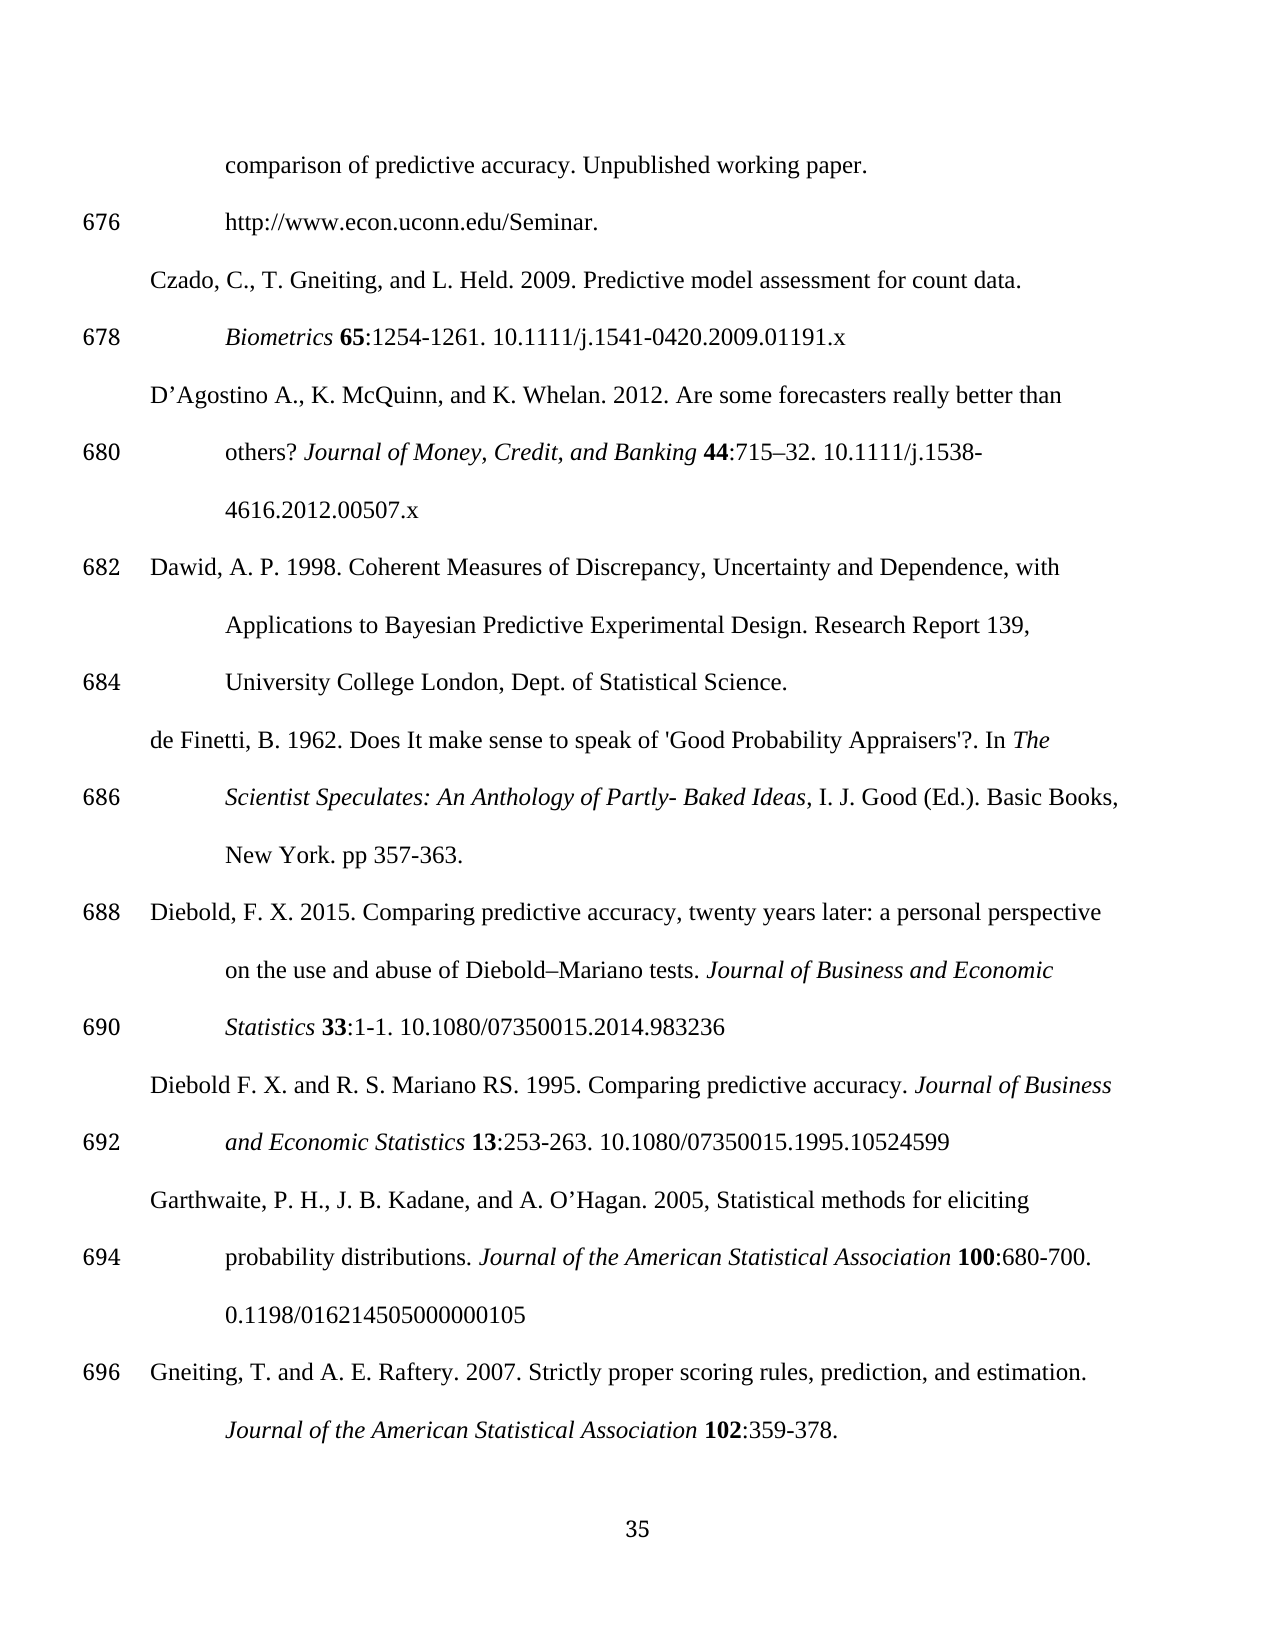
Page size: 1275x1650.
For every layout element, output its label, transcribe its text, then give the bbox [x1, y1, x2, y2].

text Dawid, A. P. 1998. Coherent Measures of Discrepancy, Uncertainty and Dependence, with Applications to Bayesian Predictive Experimental Design. Research Report 139, University College London, Dept. of Statistical Science. [150, 552, 1125, 696]
text Diebold, F. X. 2015. Comparing predictive accuracy, twenty years later: a personal perspective on the use and abuse of Diebold–Mariano tests. Journal of Business and Economic Statistics 33:1-1. 10.1080/07350015.2014.983236 [150, 897, 1125, 1041]
text D’Agostino A., K. McQuinn, and K. Whelan. 2012. Are some forecasters really better than others? Journal of Money, Credit, and Banking 44:715–32. 10.1111/j.1538-4616.2012.00507.x [150, 380, 1125, 524]
text Czado, C., T. Gneiting, and L. Held. 2009. Predictive model assessment for count data. Biometrics 65:1254-1261. 10.1111/j.1541-0420.2009.01191.x [150, 265, 1125, 351]
text de Finetti, B. 1962. Does It make sense to speak of 'Good Probability Appraisers'?. In The Scientist Speculates: An Anthology of Partly- Baked Ideas, I. J. Good (Ed.). Basic Books, New York. pp 357-363. [150, 725, 1125, 869]
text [150, 150, 1125, 236]
text Garthwaite, P. H., J. B. Kadane, and A. O’Hagan. 2005, Statistical methods for eliciting probability distributions. Journal of the American Statistical Association 100:680-700. 0.1198/016214505000000105 [150, 1185, 1125, 1329]
text Diebold F. X. and R. S. Mariano RS. 1995. Comparing predictive accuracy. Journal of Business and Economic Statistics 13:253-263. 10.1080/07350015.1995.10524599 [150, 1070, 1125, 1156]
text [150, 1357, 1125, 1444]
